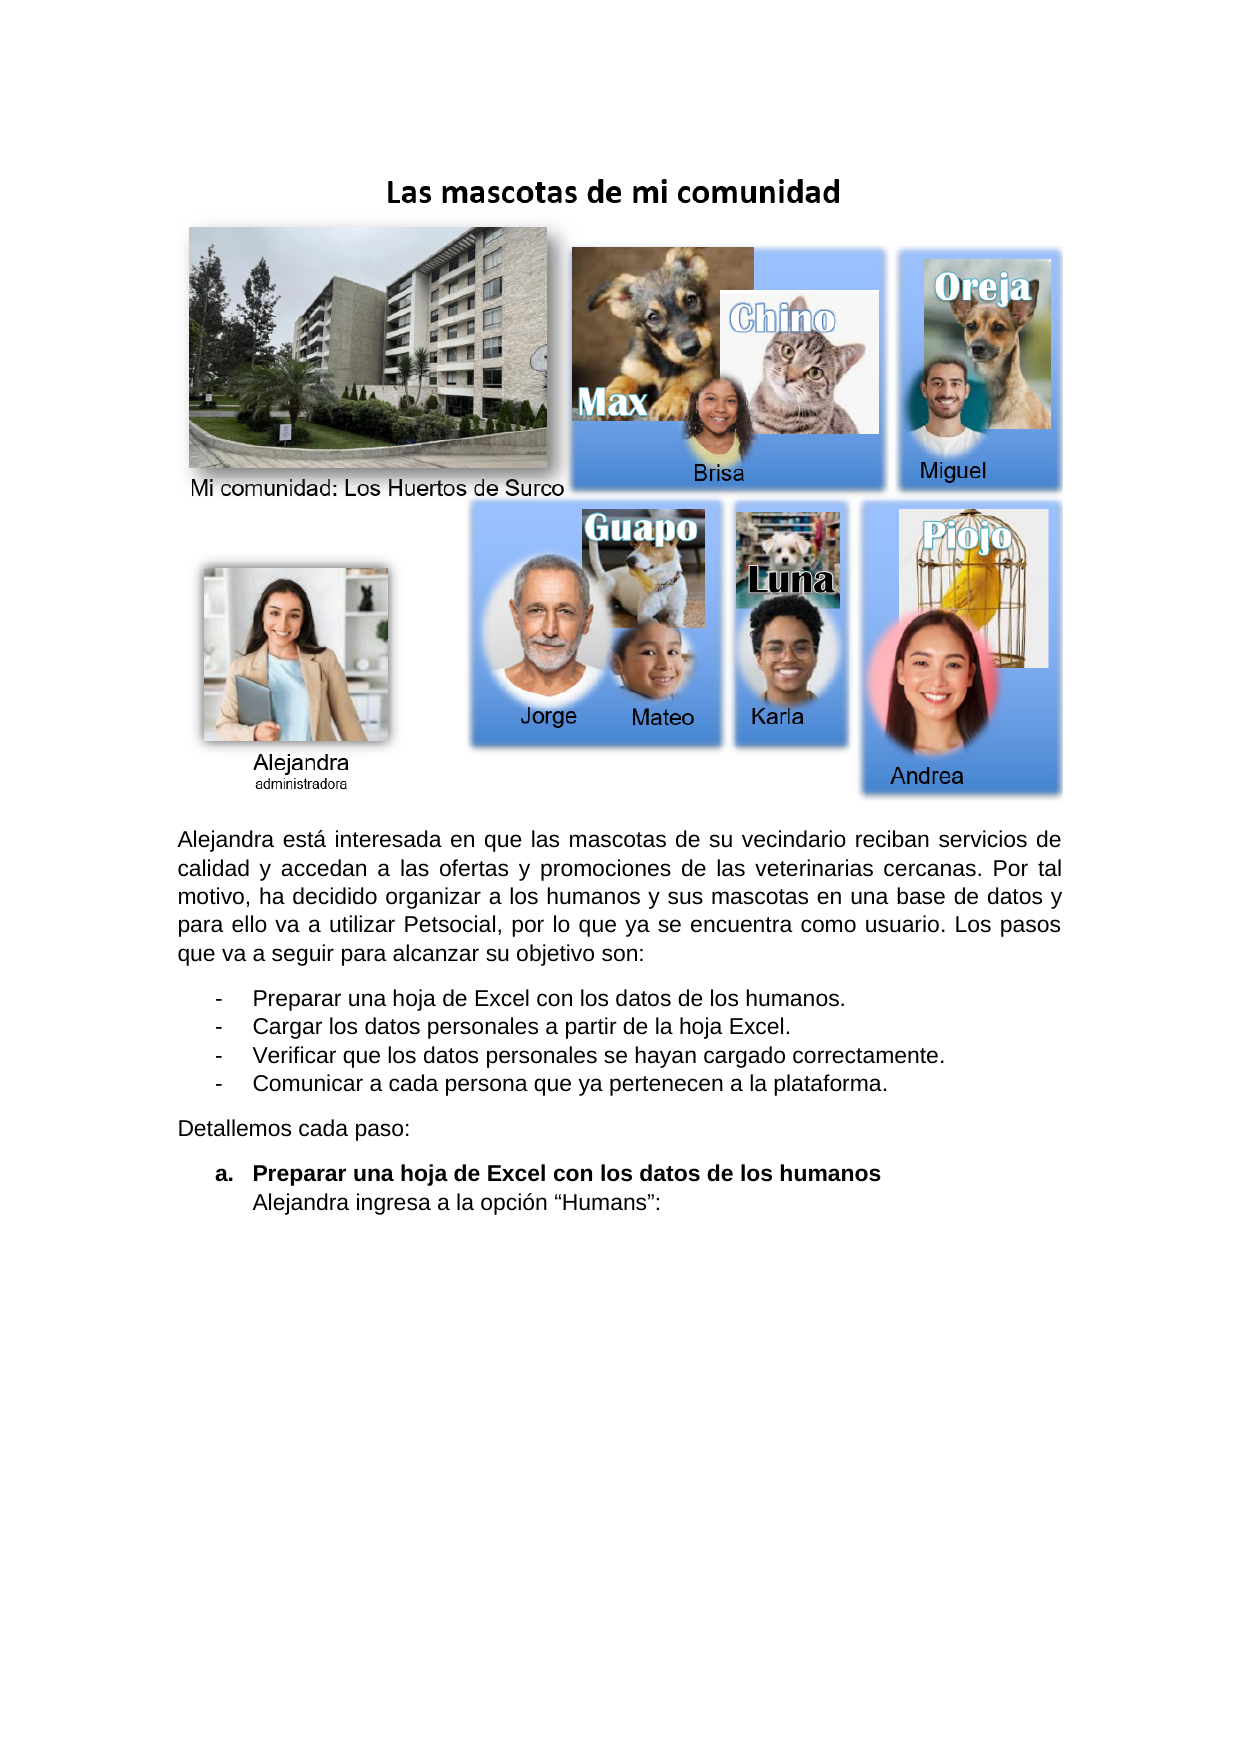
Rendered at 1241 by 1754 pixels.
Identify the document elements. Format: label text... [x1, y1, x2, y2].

list Alejandra ingresa a la opción “Humans”: [252, 1189, 1063, 1215]
text Alejandra está interesada en que las mascotas de su vecindario reciban servicios de calidad y accedan a las ofertas y promociones de las veterinarias cercanas. Por tal motivo, ha decidido organizar a los humanos y sus mascotas en una base de datos y para ello va a utilizar Petsocial, por lo que ya se encuentra como usuario. Los pasos que va a seguir para alcanzar su objetivo son: [177, 826, 1063, 966]
list Comunicar a cada persona que ya pertenecen a la plataforma. [215, 1070, 1063, 1097]
list Cargar los datos personales a partir de la hoja Excel. [215, 1013, 1063, 1040]
list Preparar una hoja de Excel con los datos de los humanos. [215, 985, 1063, 1011]
list Preparar una hoja de Excel con los datos de los humanos [215, 1160, 1063, 1187]
list Verificar que los datos personales se hayan cargado correctamente. [215, 1042, 1063, 1068]
picture [177, 147, 1063, 808]
text Detallemos cada paso: [177, 1115, 1063, 1142]
